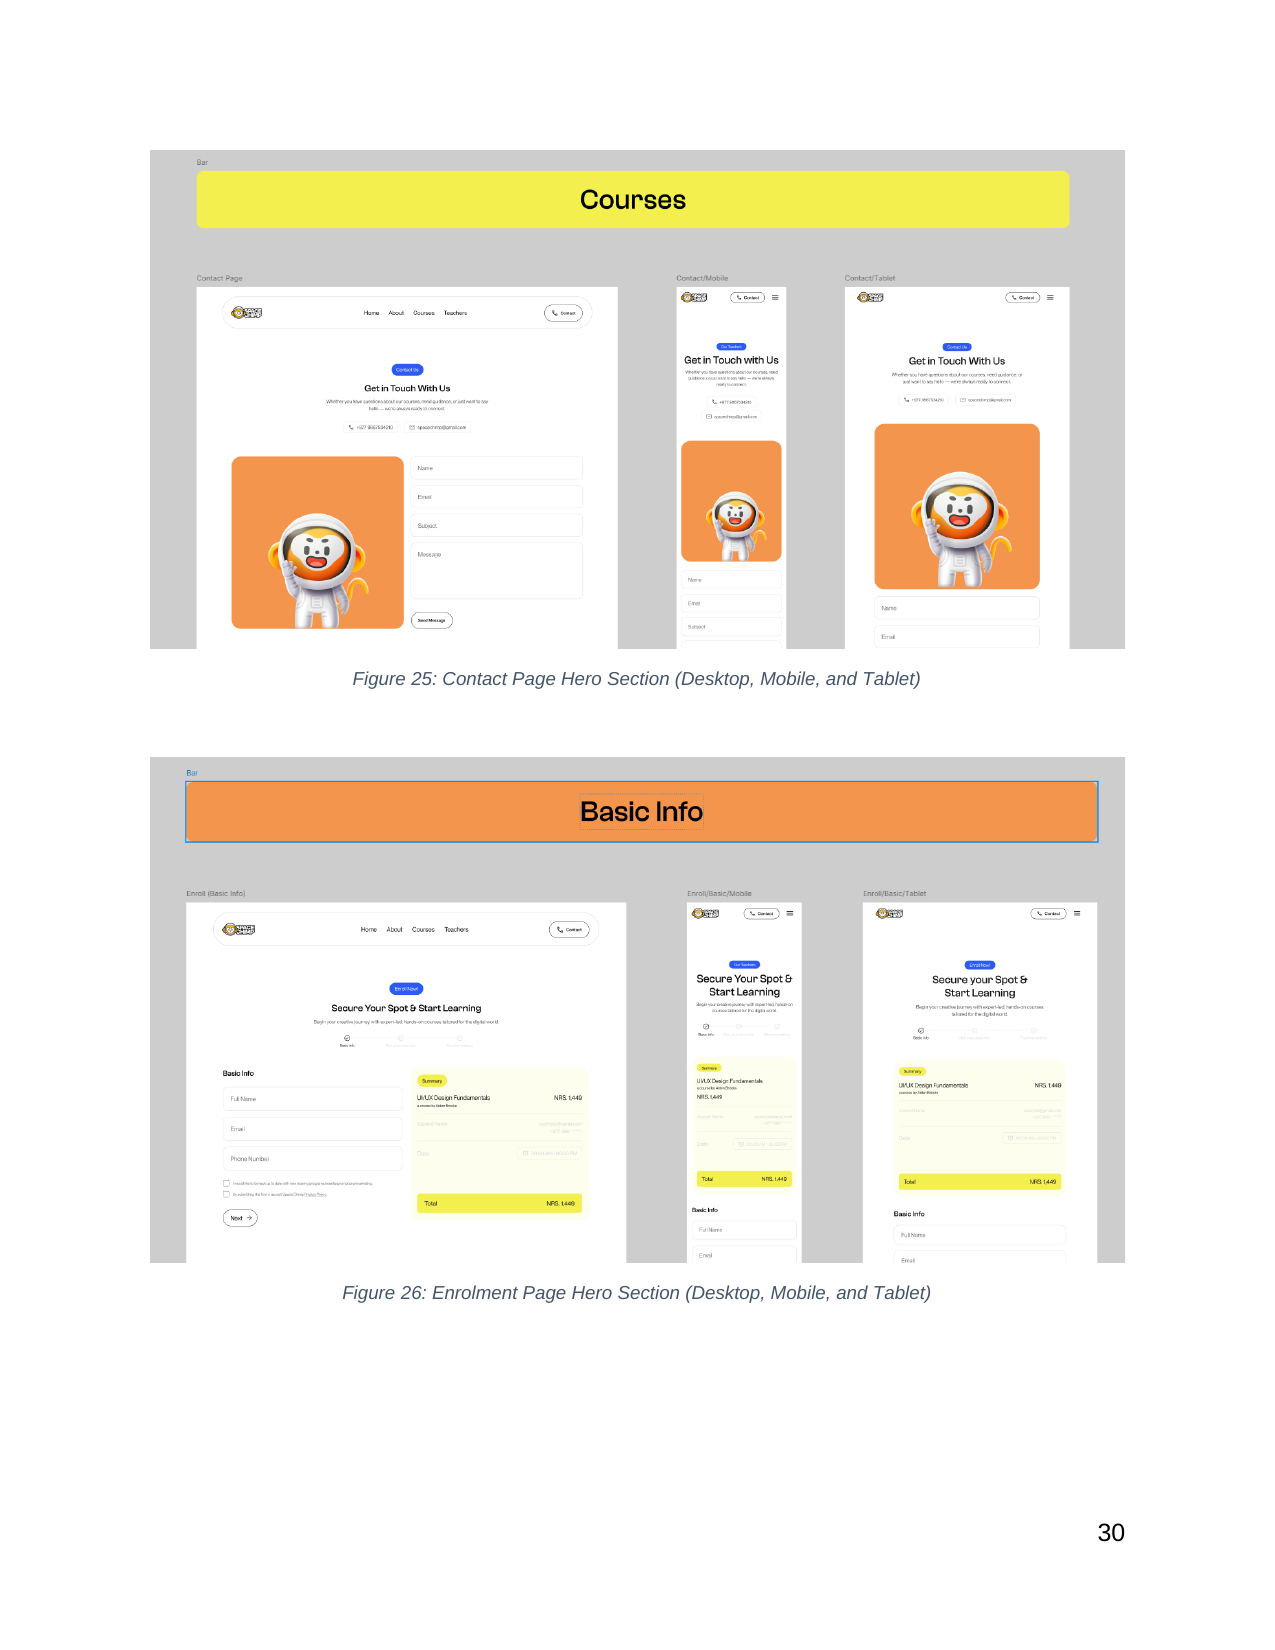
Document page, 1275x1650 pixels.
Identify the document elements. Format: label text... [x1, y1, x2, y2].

picture [150, 757, 1125, 1263]
picture [150, 150, 1125, 649]
text Figure 25: Contact Page Hero Section (Desktop, Mobile, and Tablet) [150, 667, 1125, 689]
text Figure 26: Enrolment Page Hero Section (Desktop, Mobile, and Tablet) [150, 1282, 1125, 1303]
